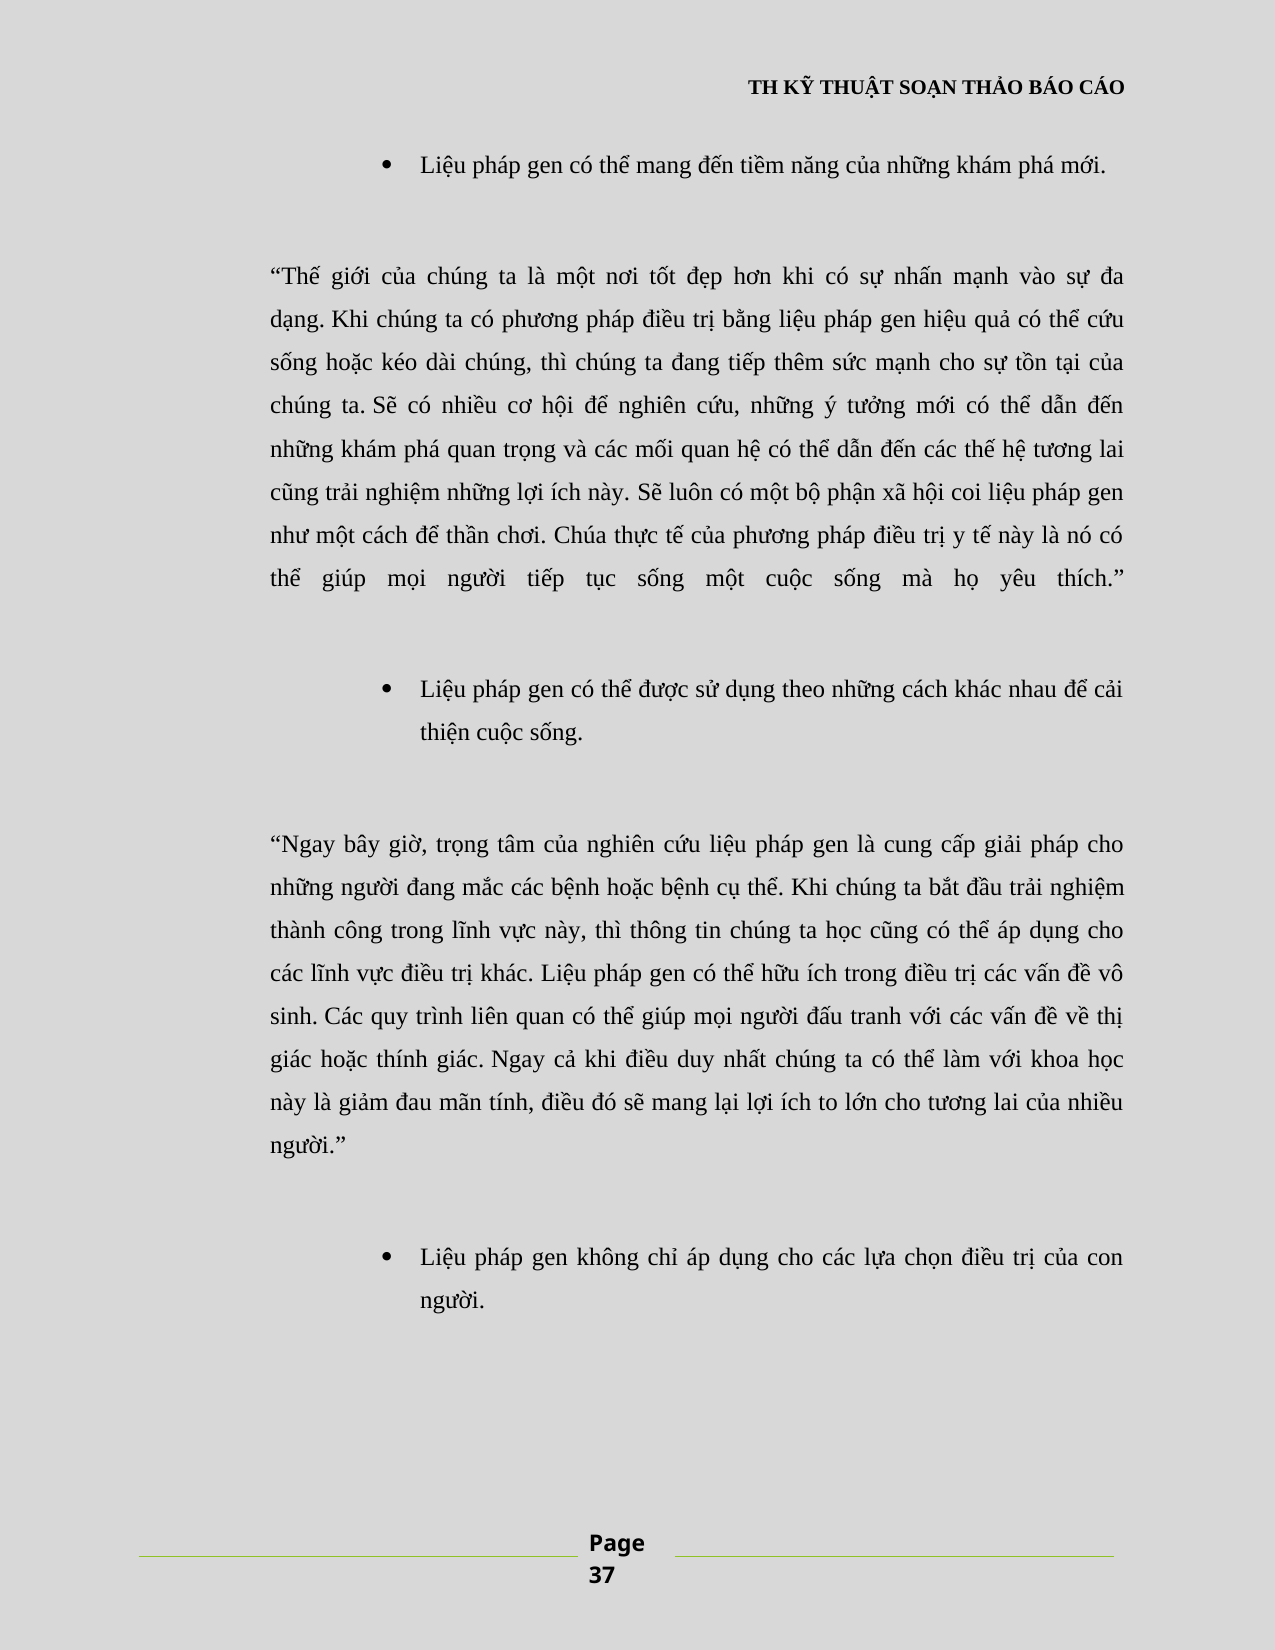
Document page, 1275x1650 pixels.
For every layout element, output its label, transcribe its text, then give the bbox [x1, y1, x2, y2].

subtitle “Thế giới của chúng ta là một nơi tốt đẹp hơn khi có sự nhấn mạnh vào sự đa dạng. Khi chúng ta có phương pháp điều trị bằng liệu pháp gen hiệu quả có thể cứu sống hoặc kéo dài chúng, thì chúng ta đang tiếp thêm sức mạnh cho sự tồn tại của chúng ta. Sẽ có nhiều cơ hội để nghiên cứu, những ý tưởng mới có thể dẫn đến những khám phá quan trọng và các mối quan hệ có thể dẫn đến các thế hệ tương lai cũng trải nghiệm những lợi ích này. Sẽ luôn có một bộ phận xã hội coi liệu pháp gen như một cách để thần chơi. Chúa thực tế của phương pháp điều trị y tế này là nó có thể giúp mọi người tiếp tục sống một cuộc sống mà họ yêu thích.” [270, 218, 1125, 635]
subtitle Liệu pháp gen có thể được sử dụng theo những cách khác nhau để cải thiện cuộc sống. [382, 674, 1125, 746]
subtitle Liệu pháp gen có thể mang đến tiềm năng của những khám phá mới. [382, 150, 1125, 179]
subtitle “Ngay bây giờ, trọng tâm của nghiên cứu liệu pháp gen là cung cấp giải pháp cho những người đang mắc các bệnh hoặc bệnh cụ thể. Khi chúng ta bắt đầu trải nghiệm thành công trong lĩnh vực này, thì thông tin chúng ta học cũng có thể áp dụng cho các lĩnh vực điều trị khác. Liệu pháp gen có thể hữu ích trong điều trị các vấn đề vô sinh. Các quy trình liên quan có thể giúp mọi người đấu tranh với các vấn đề về thị giác hoặc thính giác. Ngay cả khi điều duy nhất chúng ta có thể làm với khoa học này là giảm đau mãn tính, điều đó sẽ mang lại lợi ích to lớn cho tương lai của nhiều người.” [270, 786, 1125, 1202]
subtitle Liệu pháp gen không chỉ áp dụng cho các lựa chọn điều trị của con người. [382, 1242, 1125, 1314]
